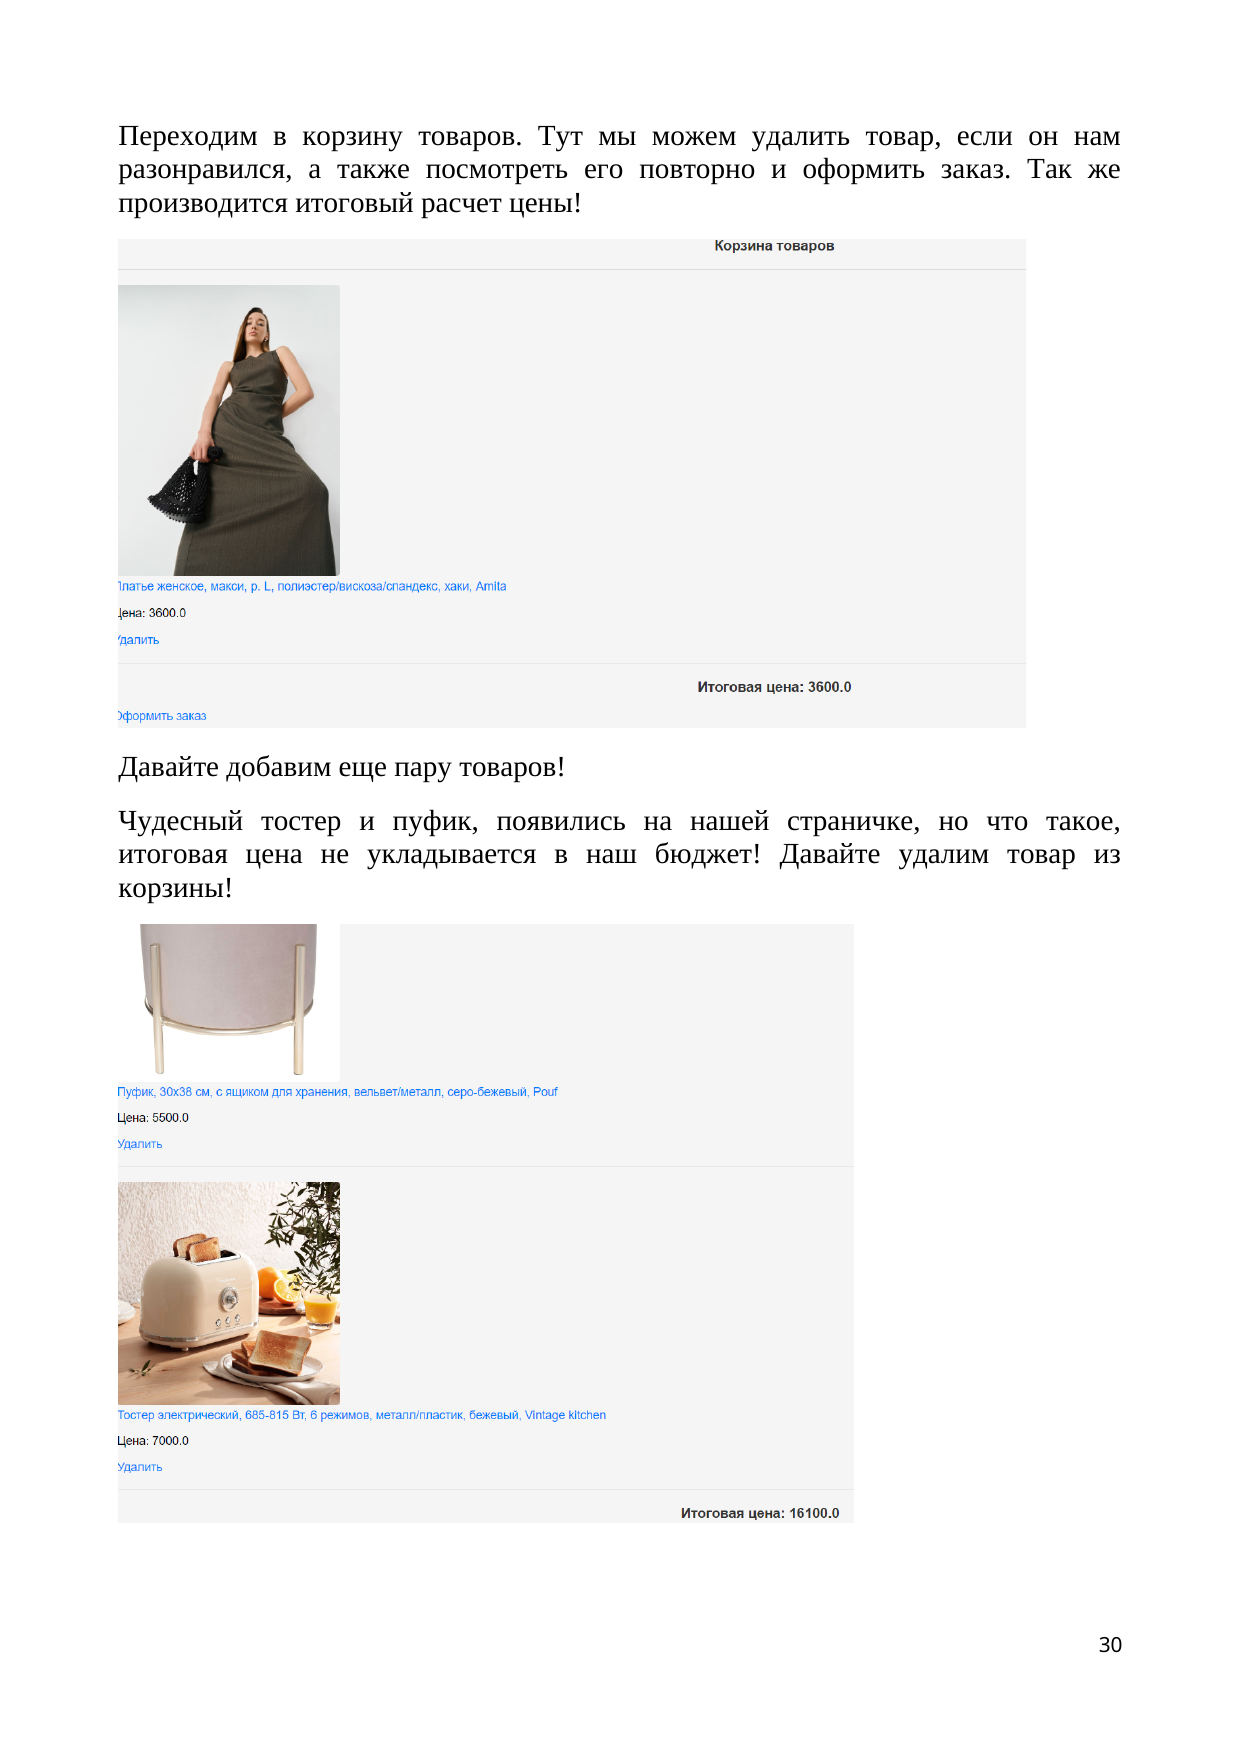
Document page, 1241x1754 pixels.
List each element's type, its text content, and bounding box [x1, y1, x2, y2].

text Чудесный тостер и пуфик, появились на нашей страничке, но что такое, итоговая цена не укладывается в наш бюджет! Давайте удалим товар из корзины! [118, 803, 1122, 904]
text Переходим в корзину товаров. Тут мы можем удалить товар, если он нам разонравился, а также посмотреть его повторно и оформить заказ. Так же производится итоговый расчет цены! [118, 118, 1122, 219]
picture [118, 924, 854, 1523]
text Давайте добавим еще пару товаров! [118, 749, 1122, 782]
picture [118, 239, 1027, 728]
